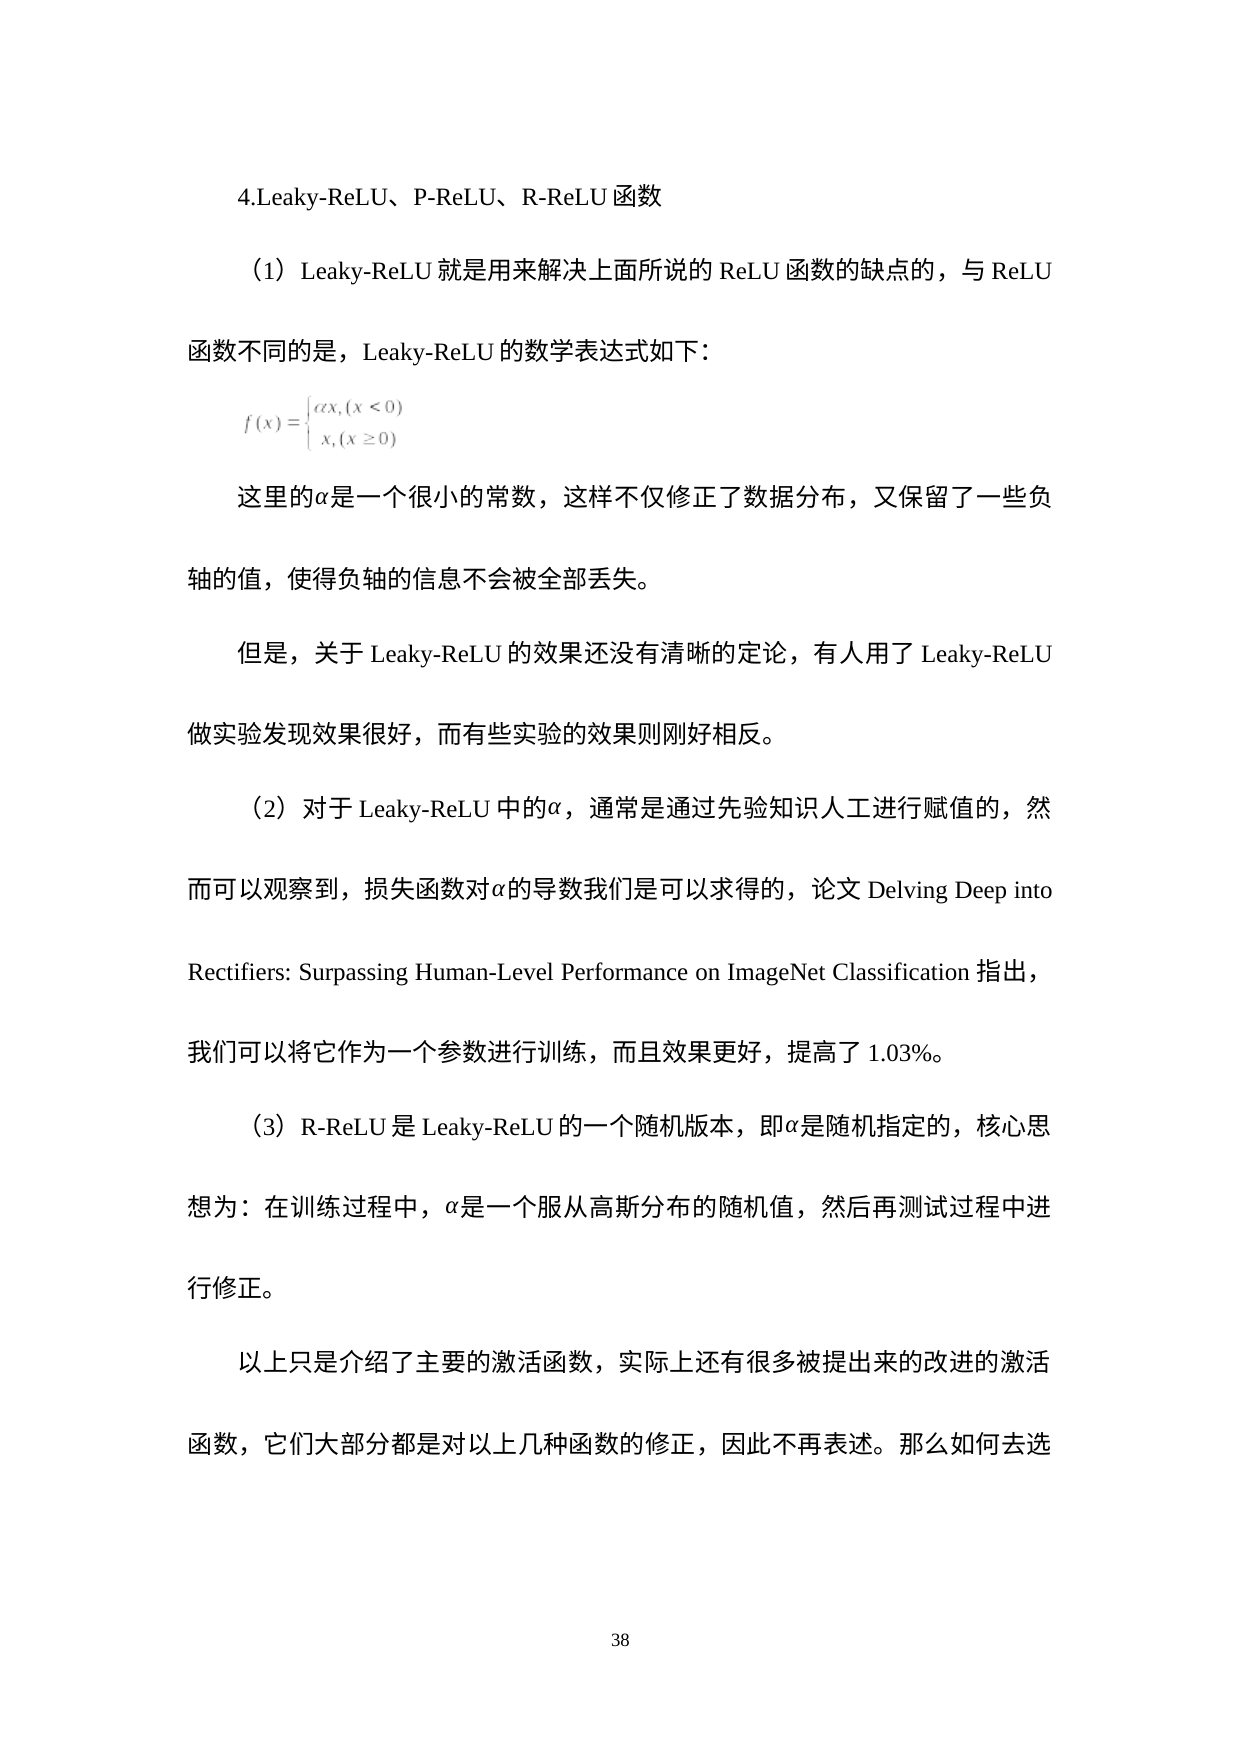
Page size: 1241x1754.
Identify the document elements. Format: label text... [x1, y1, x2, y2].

text 4.Leaky-ReLU、P-ReLU、R-ReLU函数 [187, 162, 1053, 227]
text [187, 1328, 1053, 1475]
text 这里的是一个很小的常数，这样不仅修正了数据分布，又保留了一些负轴的值，使得负轴的信息不会被全部丢失。 [187, 463, 1053, 610]
text （1）Leaky-ReLU就是用来解决上面所说的ReLU函数的缺点的，与ReLU函数不同的是，Leaky-ReLU的数学表达式如下： [187, 236, 1053, 382]
text （2）对于Leaky-ReLU中的，通常是通过先验知识人工进行赋值的，然而可以观察到，损失函数对的导数我们是可以求得的，论文Delving Deep into Rectifiers: Surpassing Human-Level Performance on ImageNet Classification指出，我们可以将它作为一个参数进行训练，而且效果更好，提高了1.03%。 [187, 774, 1053, 1083]
text （3）R-ReLU是Leaky-ReLU的一个随机版本，即是随机指定的，核心思想为：在训练过程中，是一个服从高斯分布的随机值，然后再测试过程中进行修正。 [187, 1092, 1053, 1319]
text 但是，关于Leaky-ReLU的效果还没有清晰的定论，有人用了Leaky-ReLU做实验发现效果很好，而有些实验的效果则刚好相反。 [187, 619, 1053, 765]
